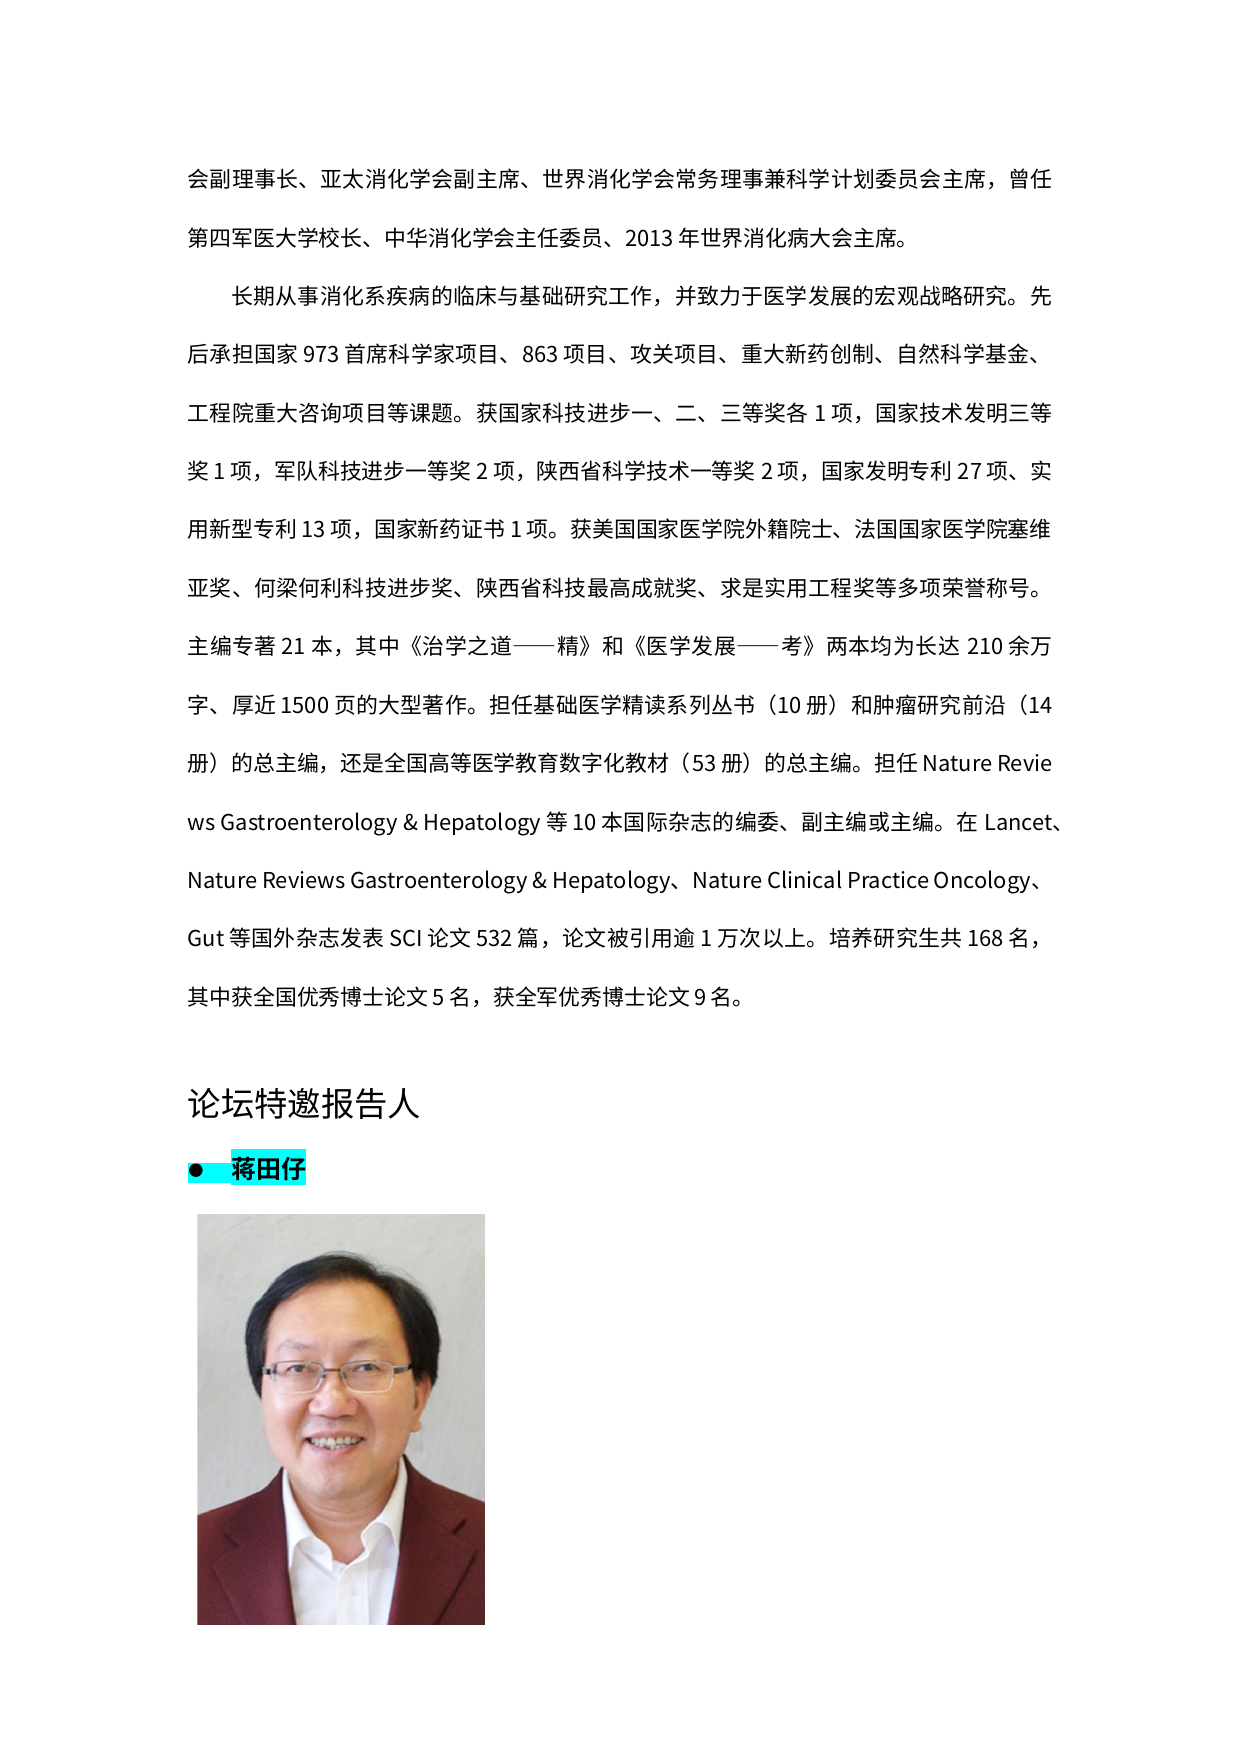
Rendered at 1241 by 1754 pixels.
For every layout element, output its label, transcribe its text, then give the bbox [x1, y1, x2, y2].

subtitle 蒋田仔 [187, 1135, 1053, 1200]
picture [197, 1214, 485, 1625]
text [187, 162, 1053, 253]
text 论坛特邀报告人 [187, 1070, 1053, 1135]
text 长期从事消化系疾病的临床与基础研究工作，并致力于医学发展的宏观战略研究。先后承担国家973首席科学家项目、863项目、攻关项目、重大新药创制、自然科学基金、工程院重大咨询项目等课题。获国家科技进步一、二、三等奖各1项，国家技术发明三等奖1项，军队科技进步一等奖2项，陕西省科学技术一等奖2项，国家发明专利27项、实用新型专利13项，国家新药证书1项。获美国国家医学院外籍院士、法国国家医学院塞维亚奖、何梁何利科技进步奖、陕西省科技最高成就奖、求是实用工程奖等多项荣誉称号。主编专著21本，其中《治学之道——精》和《医学发展——考》两本均为长达210余万字、厚近1500页的大型著作。担任基础医学精读系列丛书（10册）和肿瘤研究前沿（14册）的总主编，还是全国高等医学教育数字化教材（53册）的总主编。担任Nature Reviews Gastroenterology & Hepatology等10本国际杂志的编委、副主编或主编。在Lancet、Nature Reviews Gastroenterology & Hepatology、Nature Clinical Practice Oncology、Gut等国外杂志发表SCI论文532篇，论文被引用逾1万次以上。培养研究生共168名，其中获全国优秀博士论文5名，获全军优秀博士论文9名。 [187, 278, 1053, 1012]
